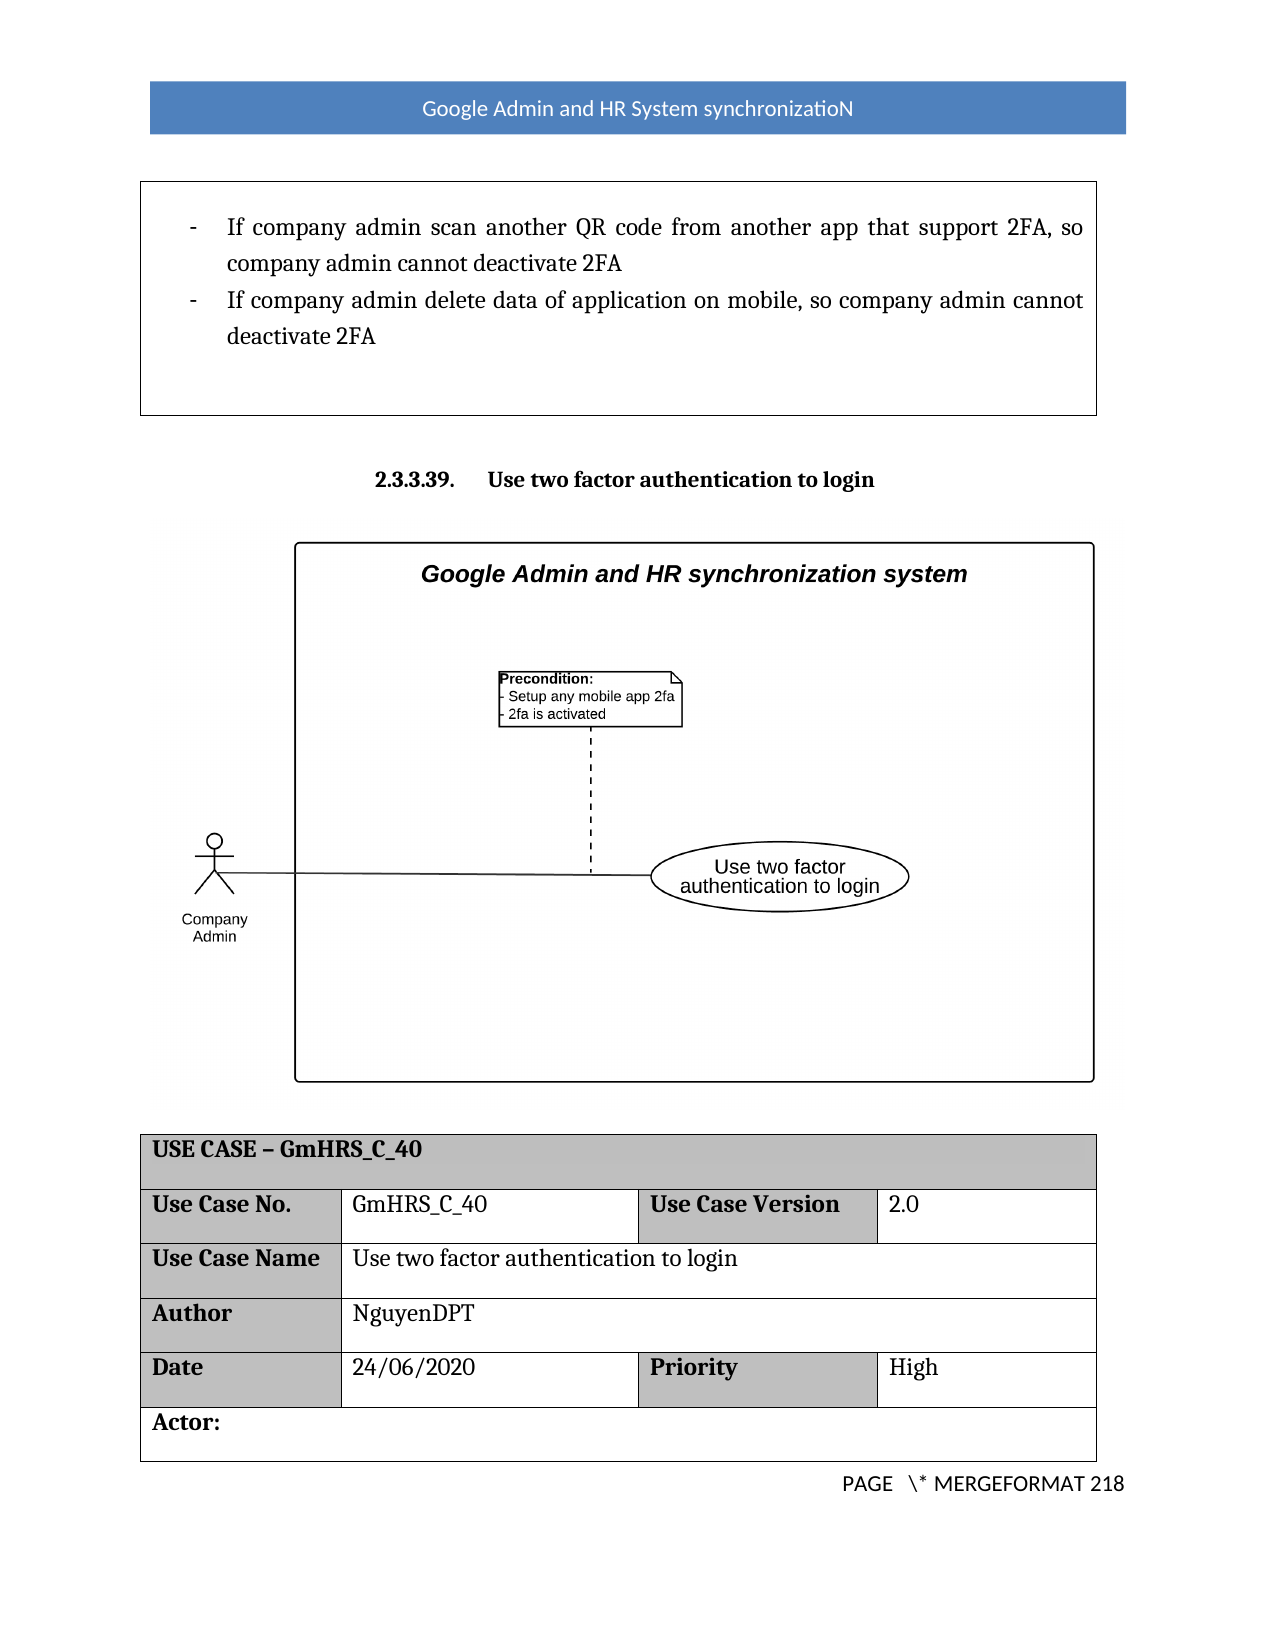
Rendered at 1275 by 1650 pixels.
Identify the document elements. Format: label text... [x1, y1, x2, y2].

table_header USE CASE – GmHRS_C_40 [141, 1135, 1096, 1189]
table_cell Use Case Version [639, 1190, 877, 1243]
table_cell Priority [639, 1353, 877, 1407]
table_cell 2.0 [878, 1190, 1096, 1243]
table_cell Author [141, 1299, 341, 1352]
table_cell Use Case Name [141, 1244, 341, 1298]
table_cell Use two factor authentication to login [342, 1244, 1096, 1298]
table_cell High [878, 1353, 1096, 1407]
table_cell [141, 182, 1096, 415]
table_cell Date [141, 1353, 341, 1407]
subtitle Use two factor authentication to login [375, 467, 1125, 493]
picture [150, 518, 1125, 1110]
table_cell Use Case No. [141, 1190, 341, 1243]
table_cell GmHRS_C_40 [342, 1190, 638, 1243]
table_cell 24/06/2020 [342, 1353, 638, 1407]
table_cell NguyenDPT [342, 1299, 1096, 1352]
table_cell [141, 1408, 1096, 1461]
